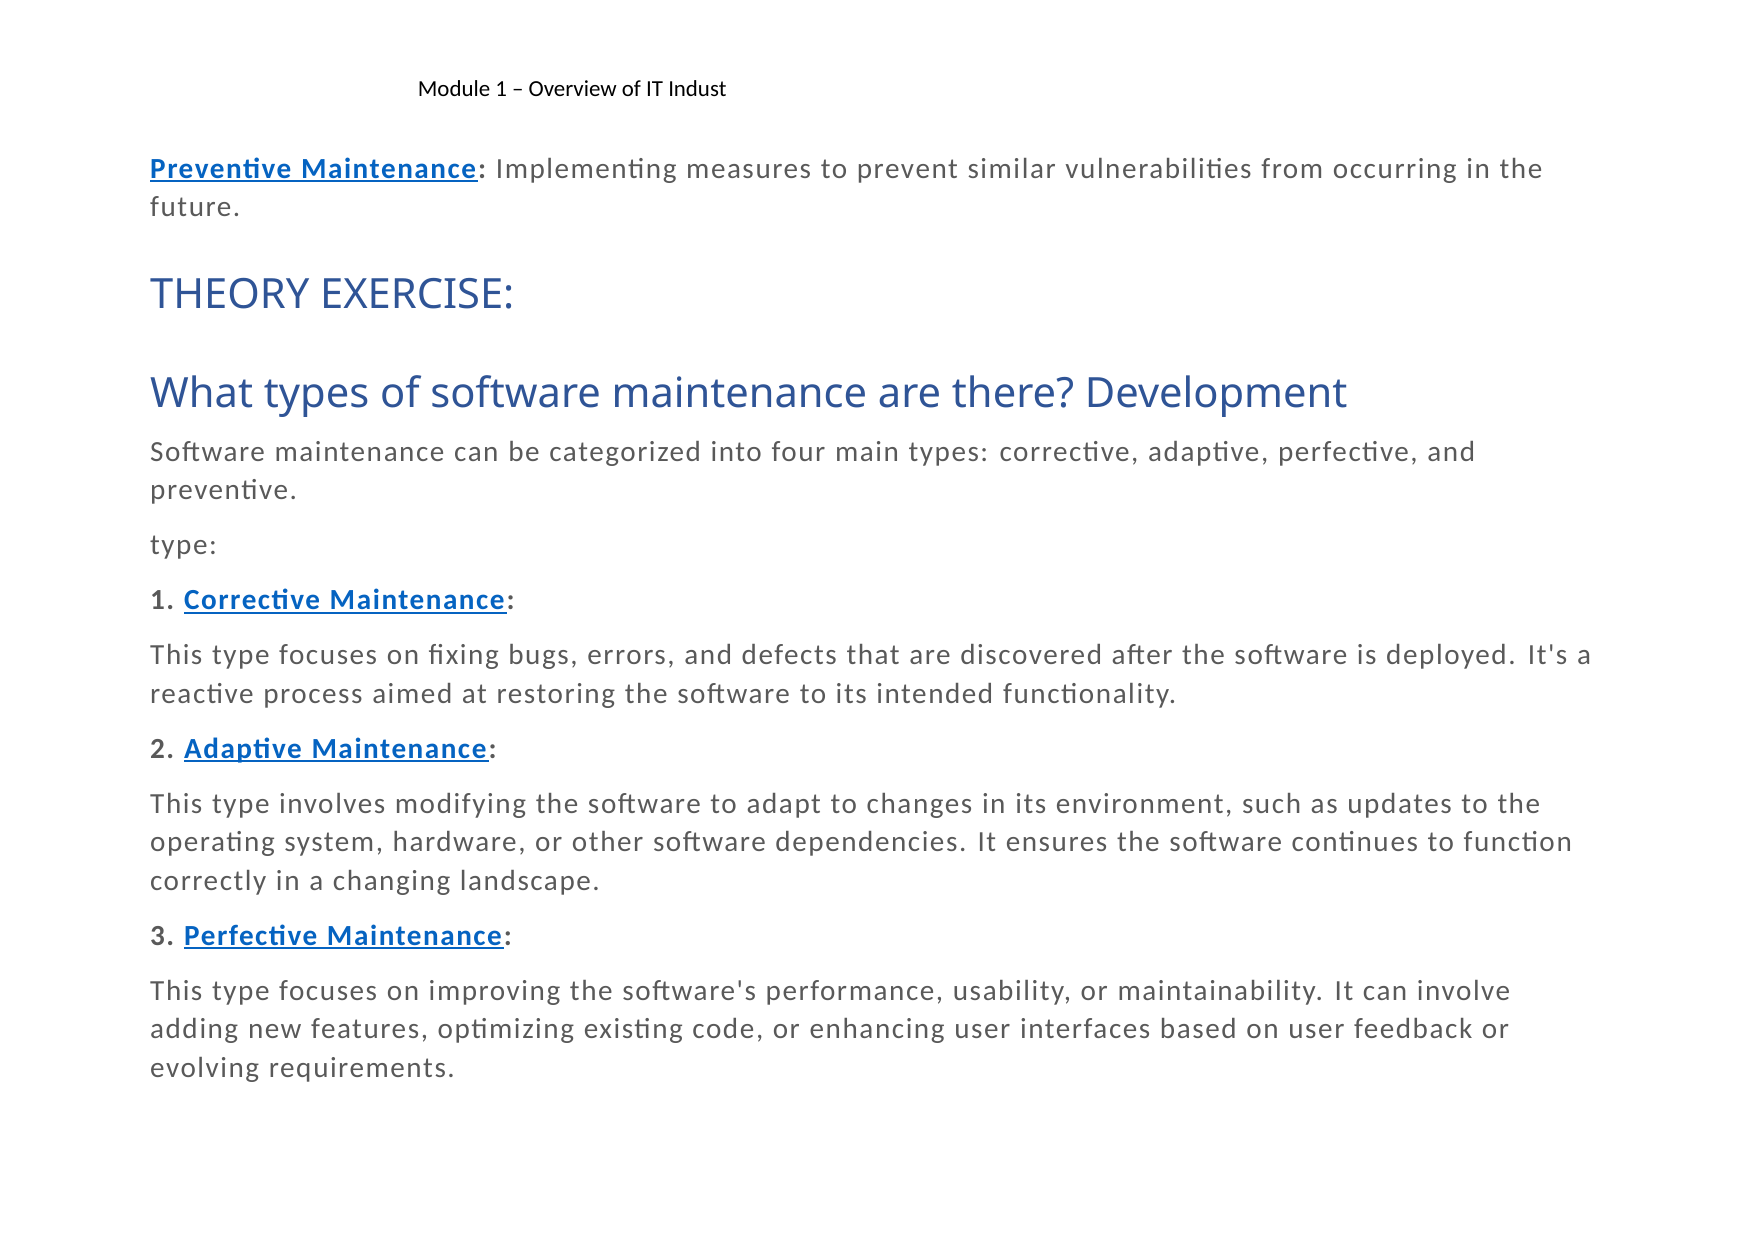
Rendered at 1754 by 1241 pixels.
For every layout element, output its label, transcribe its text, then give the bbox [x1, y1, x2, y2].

subtitle This type involves modifying the software to adapt to changes in its environment, such as updates to the operating system, hardware, or other software dependencies. It ensures the software continues to function correctly in a changing landscape. [150, 785, 1604, 898]
subtitle 2. Adaptive Maintenance: [150, 730, 1604, 766]
subtitle Software maintenance can be categorized into four main types: corrective, adaptive, perfective, and preventive. [150, 433, 1604, 507]
subtitle 1. Corrective Maintenance: [150, 581, 1604, 617]
subtitle What types of software maintenance are there? Development [150, 363, 1604, 420]
subtitle THEORY EXERCISE: [150, 264, 1604, 321]
subtitle Preventive Maintenance: Implementing measures to prevent similar vulnerabilities from occurring in the future. [150, 150, 1604, 224]
subtitle This type focuses on improving the software's performance, usability, or maintainability. It can involve adding new features, optimizing existing code, or enhancing user interfaces based on user feedback or evolving requirements. [150, 972, 1604, 1085]
subtitle type: [150, 526, 1604, 562]
subtitle This type focuses on fixing bugs, errors, and defects that are discovered after the software is deployed. It's a reactive process aimed at restoring the software to its intended functionality. [150, 636, 1604, 711]
subtitle 3. Perfective Maintenance: [150, 917, 1604, 953]
